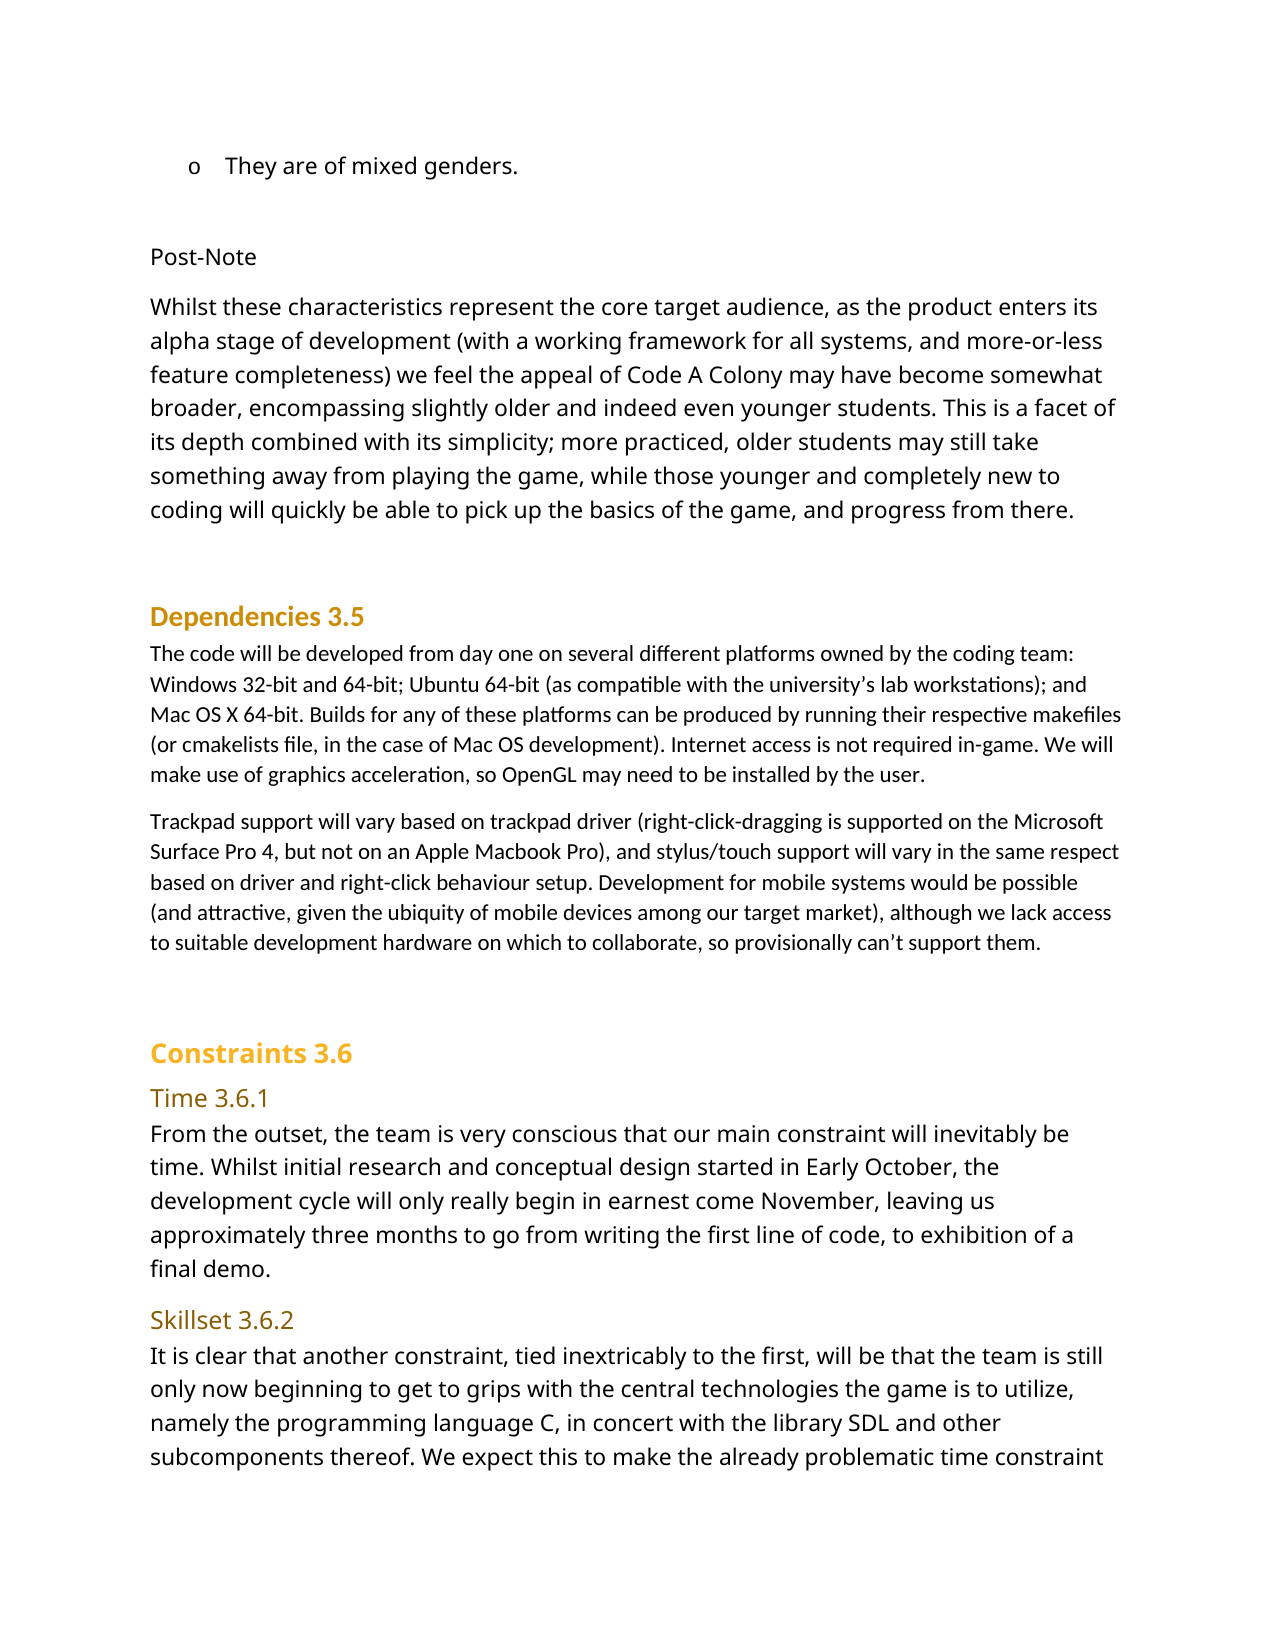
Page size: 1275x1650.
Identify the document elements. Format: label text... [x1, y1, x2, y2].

text Post-Note [150, 207, 1125, 272]
subtitle Constraints 3.6 [150, 1034, 1125, 1071]
text Whilst these characteristics represent the core target audience, as the product enters its alpha stage of development (with a working framework for all systems, and more-or-less feature completeness) we feel the appeal of Code A Colony may have become somewhat broader, encompassing slightly older and indeed even younger students. This is a facet of its depth combined with its simplicity; more practiced, older students may still take something away from playing the game, while those younger and completely new to coding will quickly be able to pick up the basics of the game, and progress from there. [150, 291, 1125, 525]
subtitle Time 3.6.1 [150, 1081, 1125, 1115]
text Trackpad support will vary based on trackpad driver (right-click-dragging is supported on the Microsoft Surface Pro 4, but not on an Apple Macbook Pro), and stylus/touch support will vary in the same respect based on driver and right-click behaviour setup. Development for mobile systems would be possible (and attractive, given the ubiquity of mobile devices among our target market), although we lack access to suitable development hardware on which to collaborate, so provisionally can’t support them. [150, 807, 1125, 956]
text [150, 1340, 1125, 1472]
text From the outset, the team is very conscious that our main constraint will inevitably be time. Whilst initial research and conceptual design started in Early October, the development cycle will only really begin in earnest come November, leaving us approximately three months to go from writing the first line of code, to exhibition of a final demo. [150, 1117, 1125, 1284]
text The code will be developed from day one on several different platforms owned by the coding team: Windows 32-bit and 64-bit; Ubuntu 64-bit (as compatible with the university’s lab workstations); and Mac OS X 64-bit. Builds for any of these platforms can be produced by running their respective makefiles (or cmakelists file, in the case of Mac OS development). Internet access is not required in-game. We will make use of graphics acceleration, so OpenGL may need to be installed by the user. [150, 639, 1125, 788]
subtitle Dependencies 3.5 [150, 598, 1125, 634]
subtitle Skillset 3.6.2 [150, 1303, 1125, 1337]
list They are of mixed genders. [187, 150, 1125, 181]
